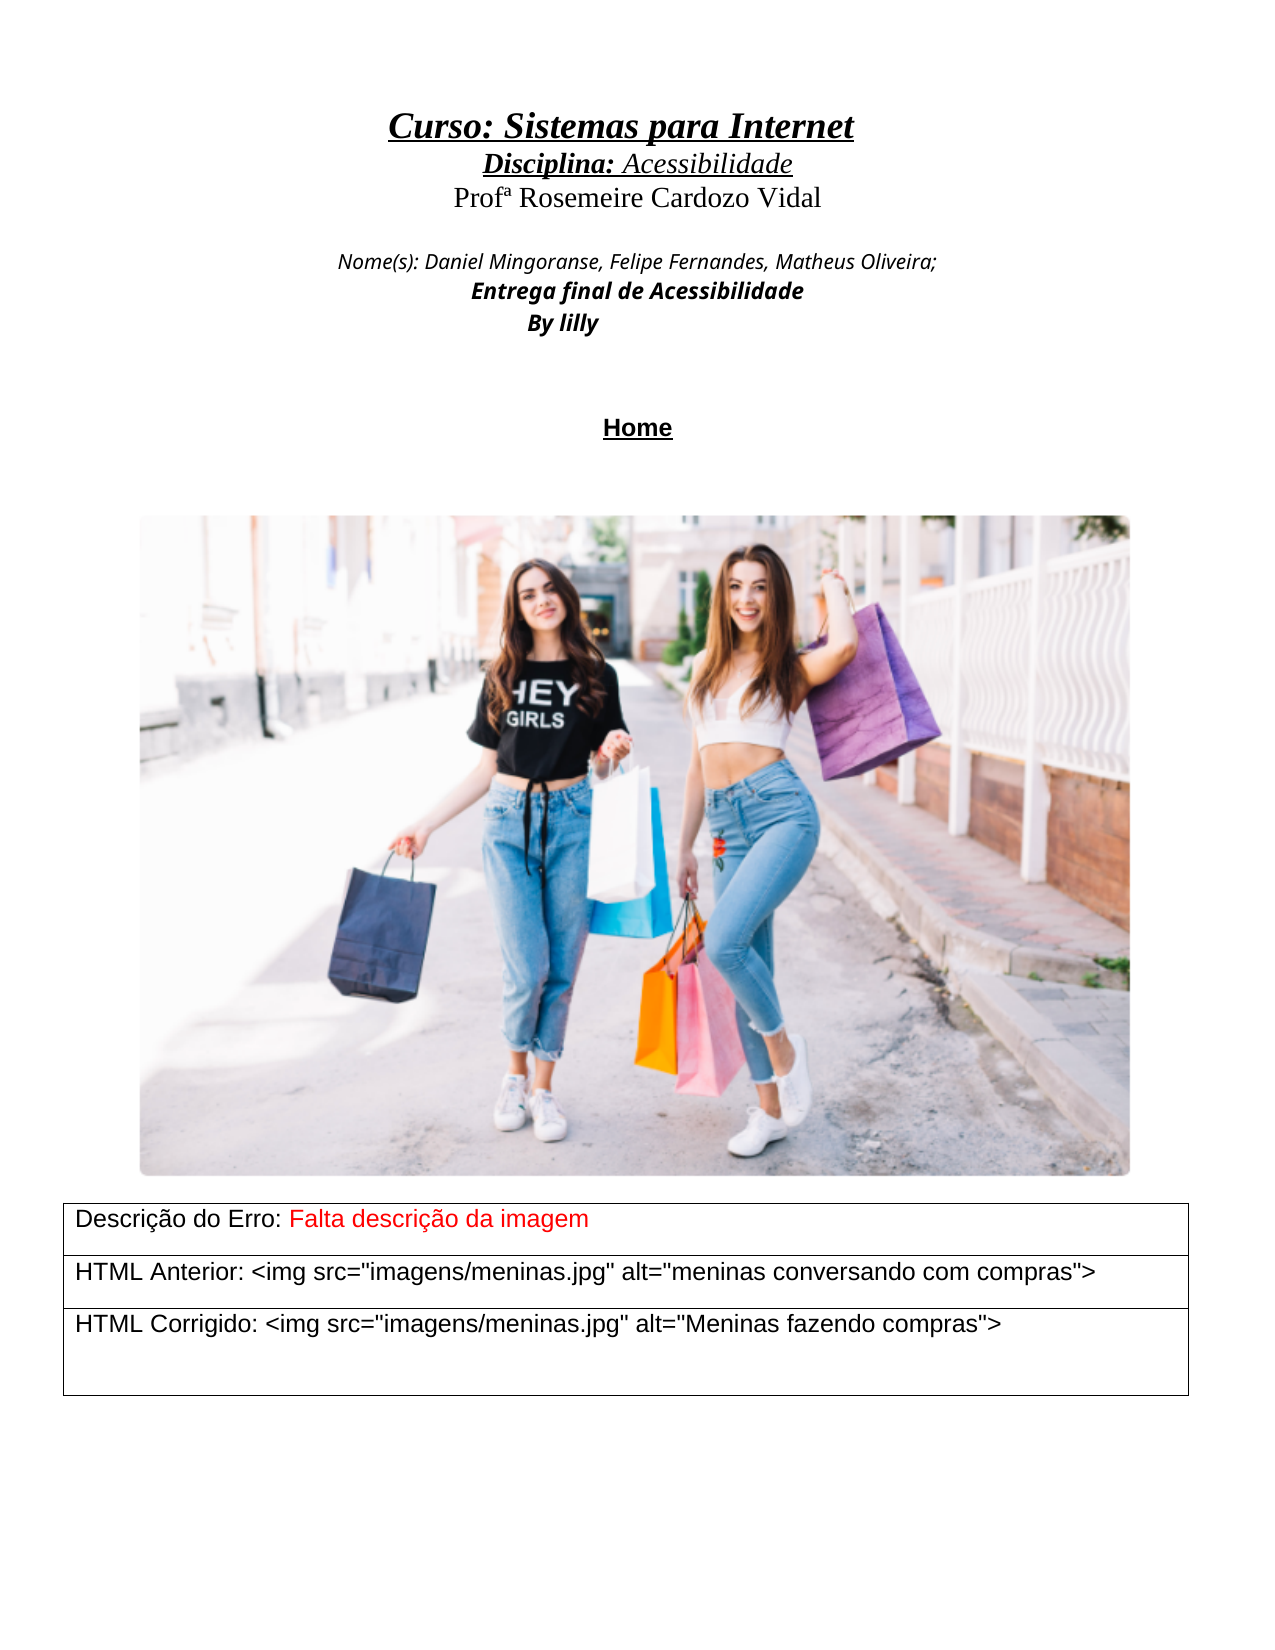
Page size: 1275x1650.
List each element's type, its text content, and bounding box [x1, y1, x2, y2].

table_cell HTML Corrigido: <img src="imagens/meninas.jpg" alt="Meninas fazendo compras"> [64, 1309, 1188, 1395]
picture [137, 508, 1138, 1184]
table_cell HTML Anterior: <img src="imagens/meninas.jpg" alt="meninas conversando com compras"> [64, 1256, 1188, 1308]
text Home [75, 413, 1200, 442]
table_header Descrição do Erro: Falta descrição da imagem [64, 1204, 1188, 1255]
